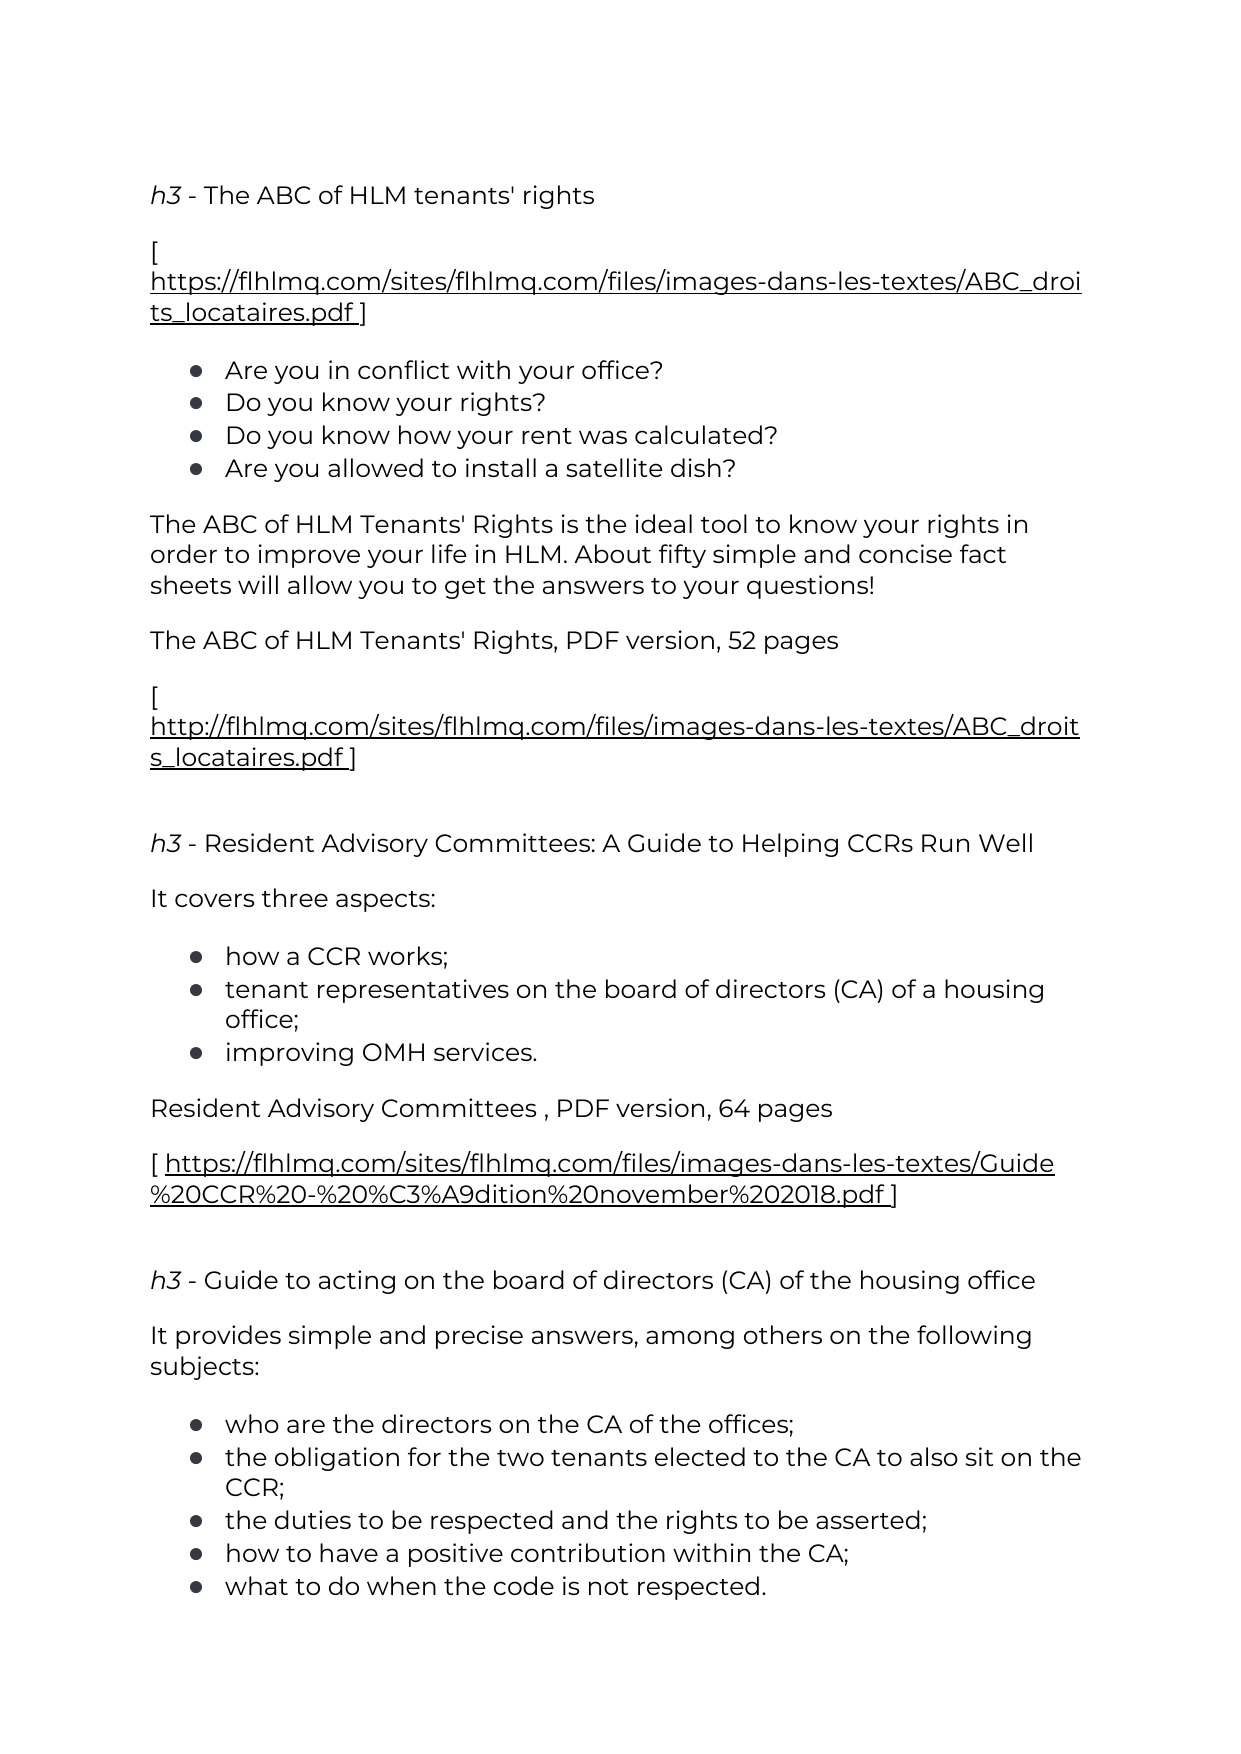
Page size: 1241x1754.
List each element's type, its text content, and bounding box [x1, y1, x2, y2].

list how a CCR works; [187, 939, 1090, 972]
text h3 - Guide to acting on the board of directors (CA) of the housing office [150, 1265, 1090, 1296]
text [ https://flhlmq.com/sites/flhlmq.com/files/images-dans-les-textes/ABC_droits_locataires.pdf ] [150, 236, 1090, 328]
list who are the directors on the CA of the offices; [187, 1407, 1090, 1439]
text It covers three aspects: [150, 883, 1090, 914]
list Are you in conflict with your office? [187, 353, 1090, 385]
text [ http://flhlmq.com/sites/flhlmq.com/files/images-dans-les-textes/ABC_droits_locataires.pdf ] [150, 681, 1090, 772]
list Do you know how your rent was calculated? [187, 418, 1090, 451]
list tenant representatives on the board of directors (CA) of a housing office; [187, 972, 1090, 1035]
text The ABC of HLM Tenants' Rights is the ideal tool to know your rights in order to improve your life in HLM. About fifty simple and concise fact sheets will allow you to get the answers to your questions! [150, 509, 1090, 600]
text h3 - Resident Advisory Committees: A Guide to Helping CCRs Run Well [150, 828, 1090, 858]
list the duties to be respected and the rights to be asserted; [187, 1503, 1090, 1536]
text Resident Advisory Committees , PDF version, 64 pages [150, 1093, 1090, 1123]
list the obligation for the two tenants elected to the CA to also sit on the CCR; [187, 1439, 1090, 1503]
list what to do when the code is not respected. [187, 1568, 1090, 1601]
list Are you allowed to install a satellite dish? [187, 451, 1090, 484]
list Do you know your rights? [187, 385, 1090, 418]
text It provides simple and precise answers, among others on the following subjects: [150, 1321, 1090, 1382]
list how to have a positive contribution within the CA; [187, 1536, 1090, 1568]
text The ABC of HLM Tenants' Rights, PDF version, 52 pages [150, 625, 1090, 656]
text [ https://flhlmq.com/sites/flhlmq.com/files/images-dans-les-textes/Guide%20CCR%20-%20%C3%A9dition%20november%202018.pdf ] [150, 1148, 1090, 1209]
text h3 - The ABC of HLM tenants' rights [150, 181, 1090, 211]
list improving OMH services. [187, 1035, 1090, 1068]
